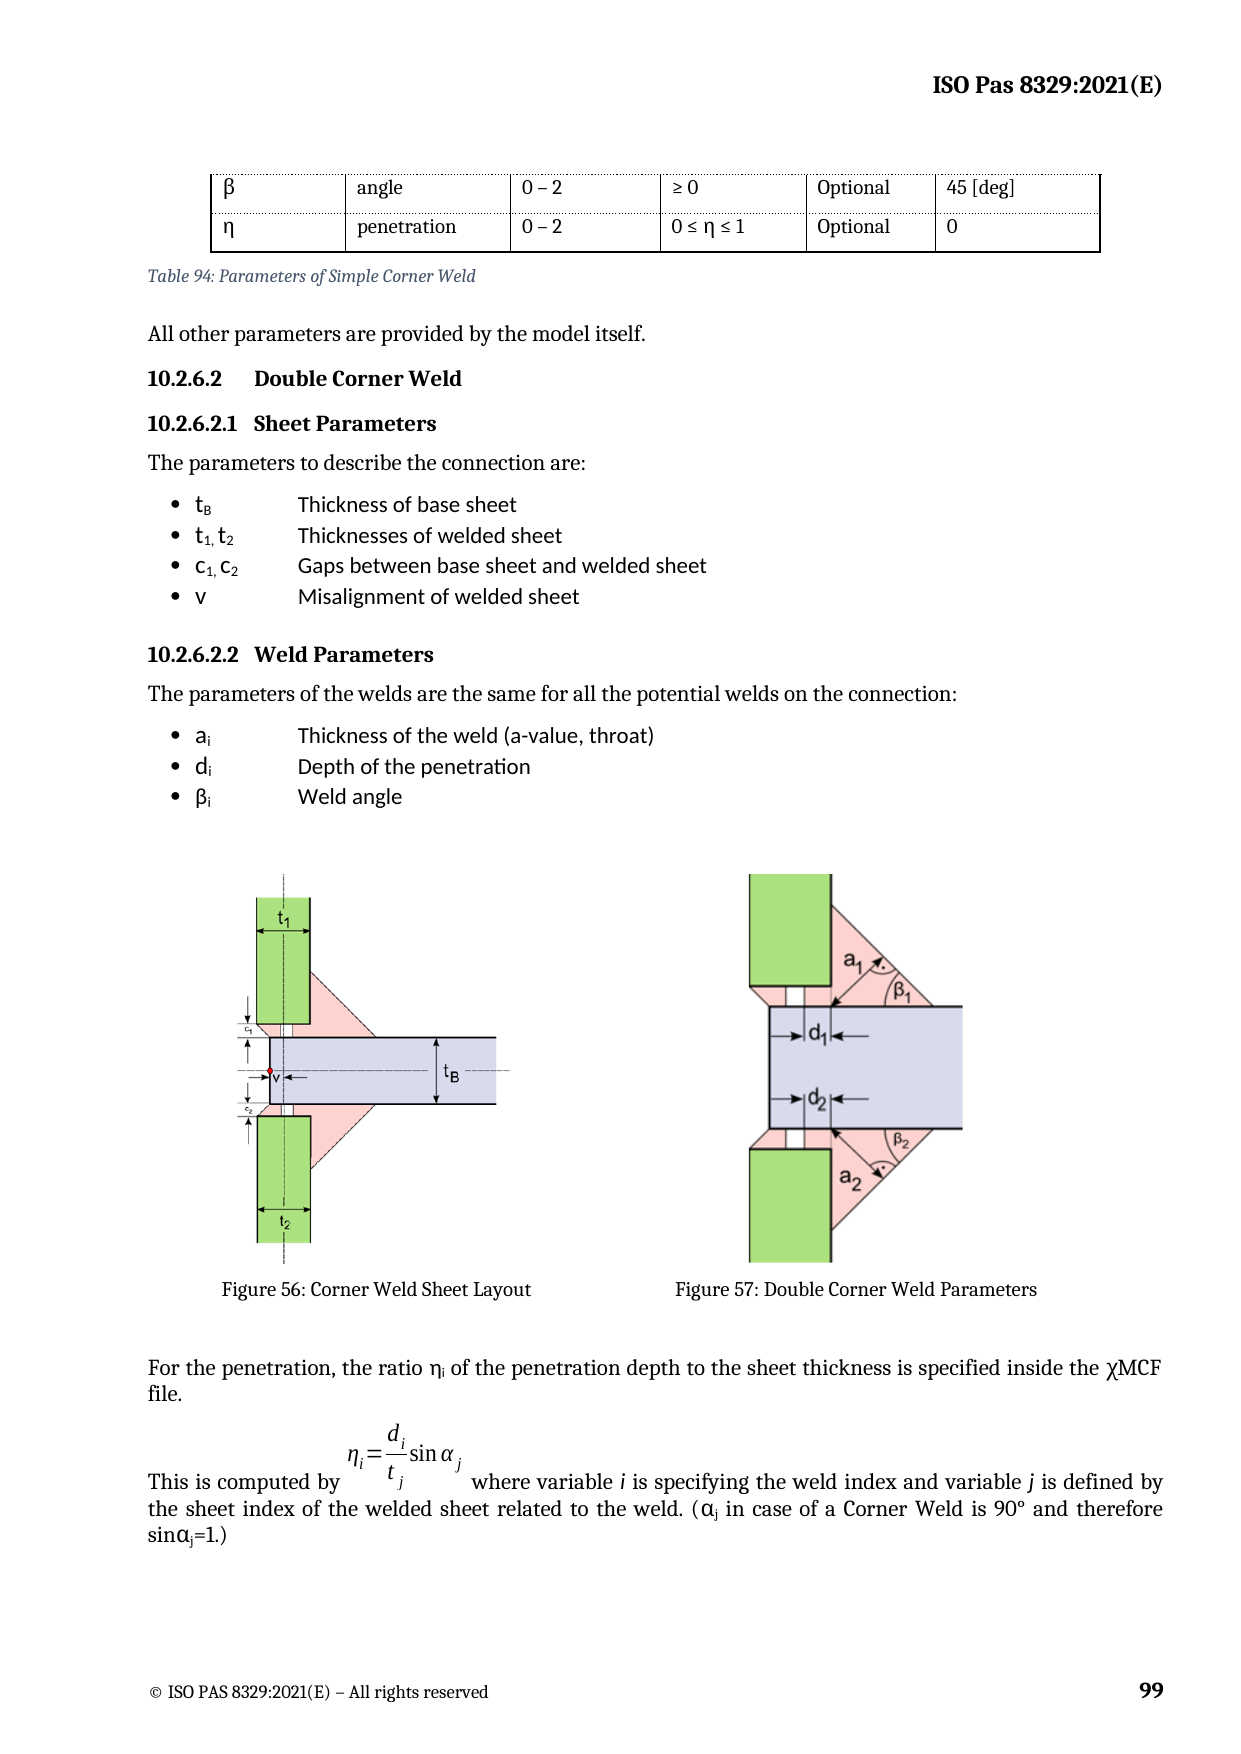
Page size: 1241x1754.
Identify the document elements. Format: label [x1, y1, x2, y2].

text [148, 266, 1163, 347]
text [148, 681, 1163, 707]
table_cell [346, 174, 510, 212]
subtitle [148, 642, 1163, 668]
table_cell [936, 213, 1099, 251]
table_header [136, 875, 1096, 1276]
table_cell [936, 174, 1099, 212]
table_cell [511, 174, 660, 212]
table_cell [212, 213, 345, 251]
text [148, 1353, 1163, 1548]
picture [237, 874, 516, 1264]
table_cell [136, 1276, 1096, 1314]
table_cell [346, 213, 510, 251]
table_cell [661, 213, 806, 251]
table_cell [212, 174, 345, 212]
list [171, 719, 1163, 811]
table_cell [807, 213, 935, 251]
picture [748, 874, 963, 1264]
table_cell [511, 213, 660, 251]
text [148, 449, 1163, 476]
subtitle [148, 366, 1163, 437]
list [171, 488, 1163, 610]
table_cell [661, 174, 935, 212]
